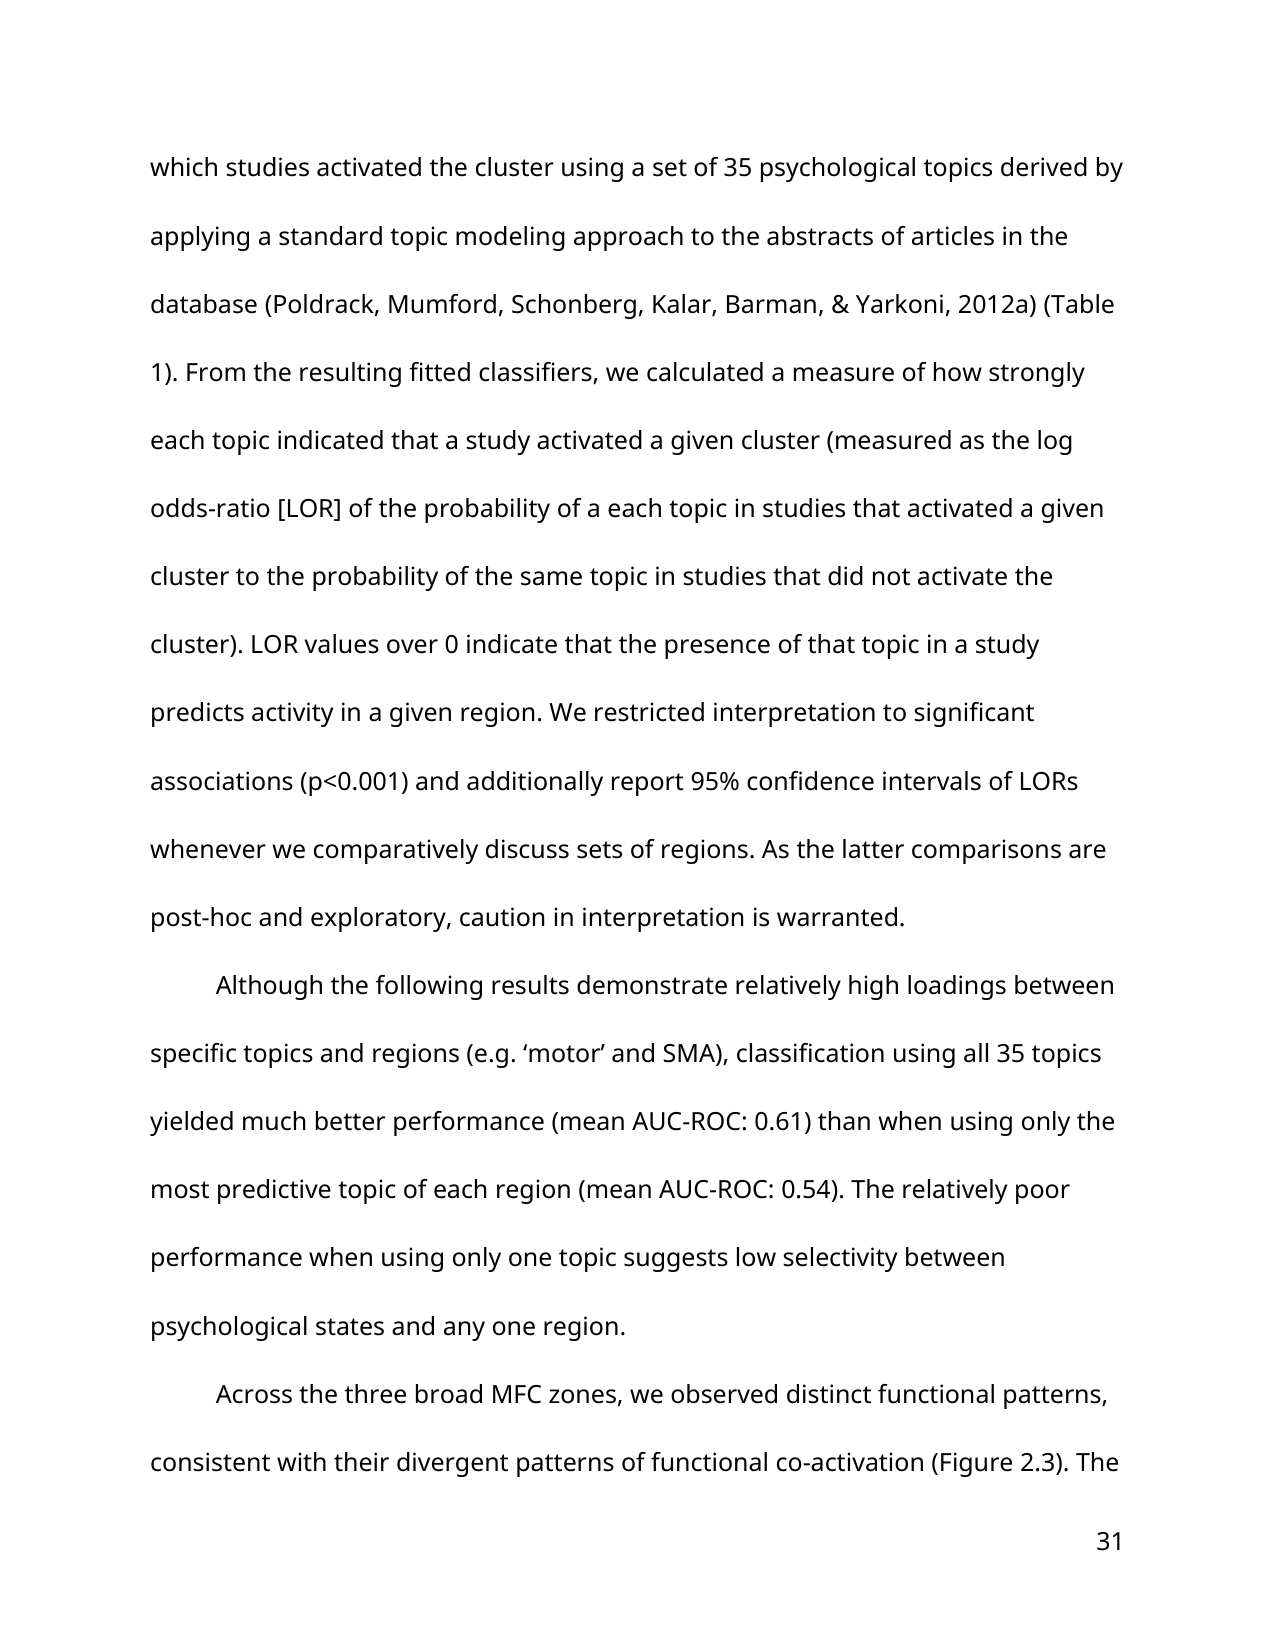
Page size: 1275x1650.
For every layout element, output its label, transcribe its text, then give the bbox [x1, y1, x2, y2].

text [150, 1376, 1125, 1478]
text Although the following results demonstrate relatively high loadings between specific topics and regions (e.g. ‘motor’ and SMA), classification using all 35 topics yielded much better performance (mean AUC-ROC: 0.61) than when using only the most predictive topic of each region (mean AUC-ROC: 0.54). The relatively poor performance when using only one topic suggests low selectivity between psychological states and any one region. [150, 967, 1125, 1342]
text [150, 150, 1125, 933]
